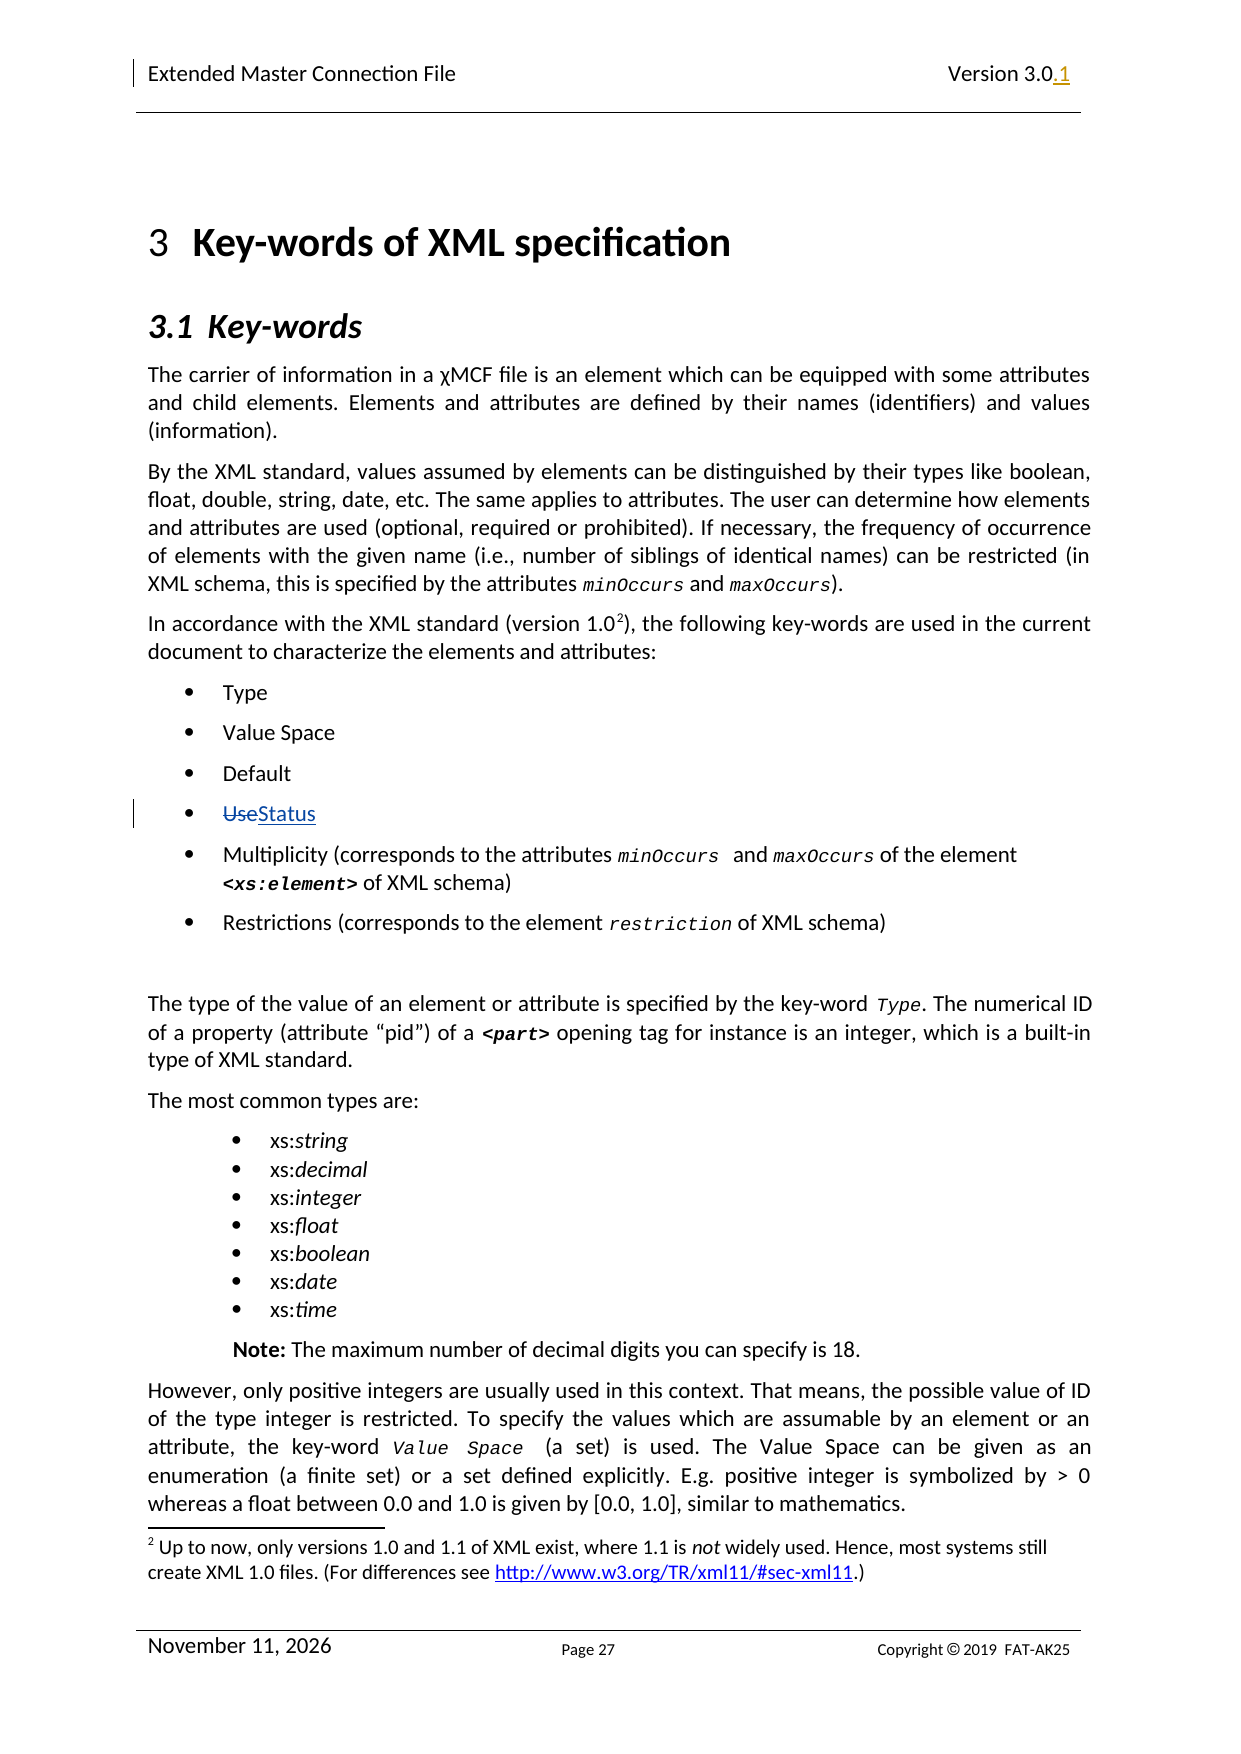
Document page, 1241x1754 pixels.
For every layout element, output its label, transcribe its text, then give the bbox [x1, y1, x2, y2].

text The type of the value of an element or attribute is specified by the key-word Type. The numerical ID of a property (attribute “pid”) of a <part> opening tag for instance is an integer, which is a built-in type of XML standard. [148, 989, 1092, 1074]
list xs:time [233, 1295, 1092, 1323]
list Note: The maximum number of decimal digits you can specify is 18. [233, 1335, 1092, 1363]
text The most common types are: [148, 1086, 1092, 1114]
list Default [185, 759, 1092, 787]
list xs:integer [232, 1183, 1092, 1211]
subtitle Key-words of XML specification [148, 216, 1092, 267]
list xs:float [232, 1211, 1092, 1239]
list xs:boolean [232, 1239, 1092, 1267]
list xs:date [232, 1267, 1092, 1295]
text However, only positive integers are usually used in this context. That means, the possible value of ID of the type integer is restricted. To specify the values which are assumable by an element or an attribute, the key-word Value Space (a set) is used. The Value Space can be given as an enumeration (a finite set) or a set defined explicitly. E.g. positive integer is symbolized by > 0 whereas a float between 0.0 and 1.0 is given by [0.0, 1.0], similar to mathematics. [148, 1376, 1092, 1517]
text In accordance with the XML standard (version 1.0), the following key-words are used in the current document to characterize the elements and attributes: [148, 609, 1092, 665]
list Type [185, 678, 1092, 706]
text The carrier of information in a χMCF file is an element which can be equipped with some attributes and child elements. Elements and attributes are defined by their names (identifiers) and values (information). [148, 360, 1092, 444]
list Restrictions (corresponds to the element restriction of XML schema) [185, 908, 1092, 937]
subtitle Key-words [148, 304, 1092, 348]
list Value Space [185, 718, 1092, 746]
list xs:string [232, 1127, 1092, 1155]
list xs:decimal [232, 1155, 1092, 1183]
text By the XML standard, values assumed by elements can be distinguished by their types like boolean, float, double, string, date, etc. The same applies to attributes. The user can determine how elements and attributes are used (optional, required or prohibited). If necessary, the frequency of occurrence of elements with the given name (i.e., number of siblings of identical names) can be restricted (in XML schema, this is specified by the attributes minOccurs and maxOccurs). [148, 457, 1092, 597]
list Multiplicity (corresponds to the attributes minOccurs and maxOccurs of the element <xs:element> of XML schema) [185, 840, 1092, 896]
